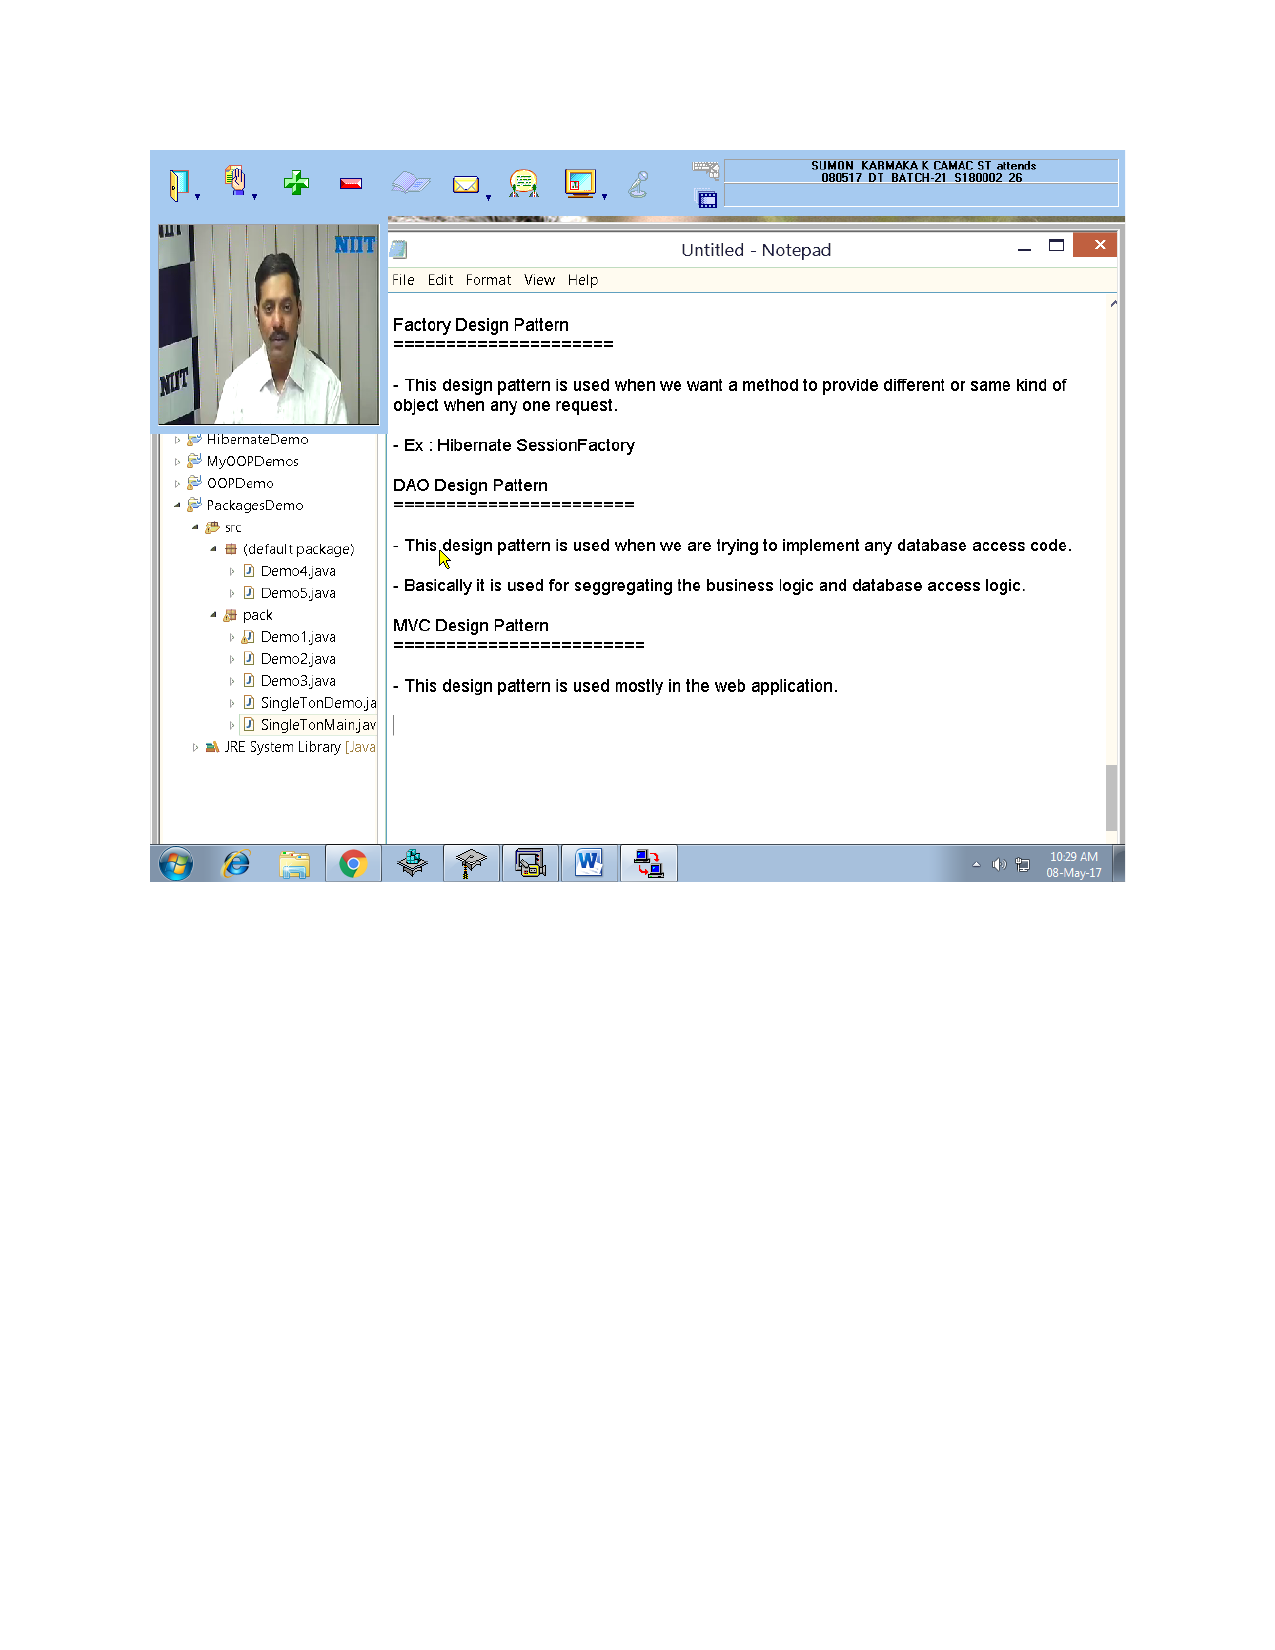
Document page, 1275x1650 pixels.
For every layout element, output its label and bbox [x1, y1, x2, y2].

picture [150, 150, 1125, 882]
